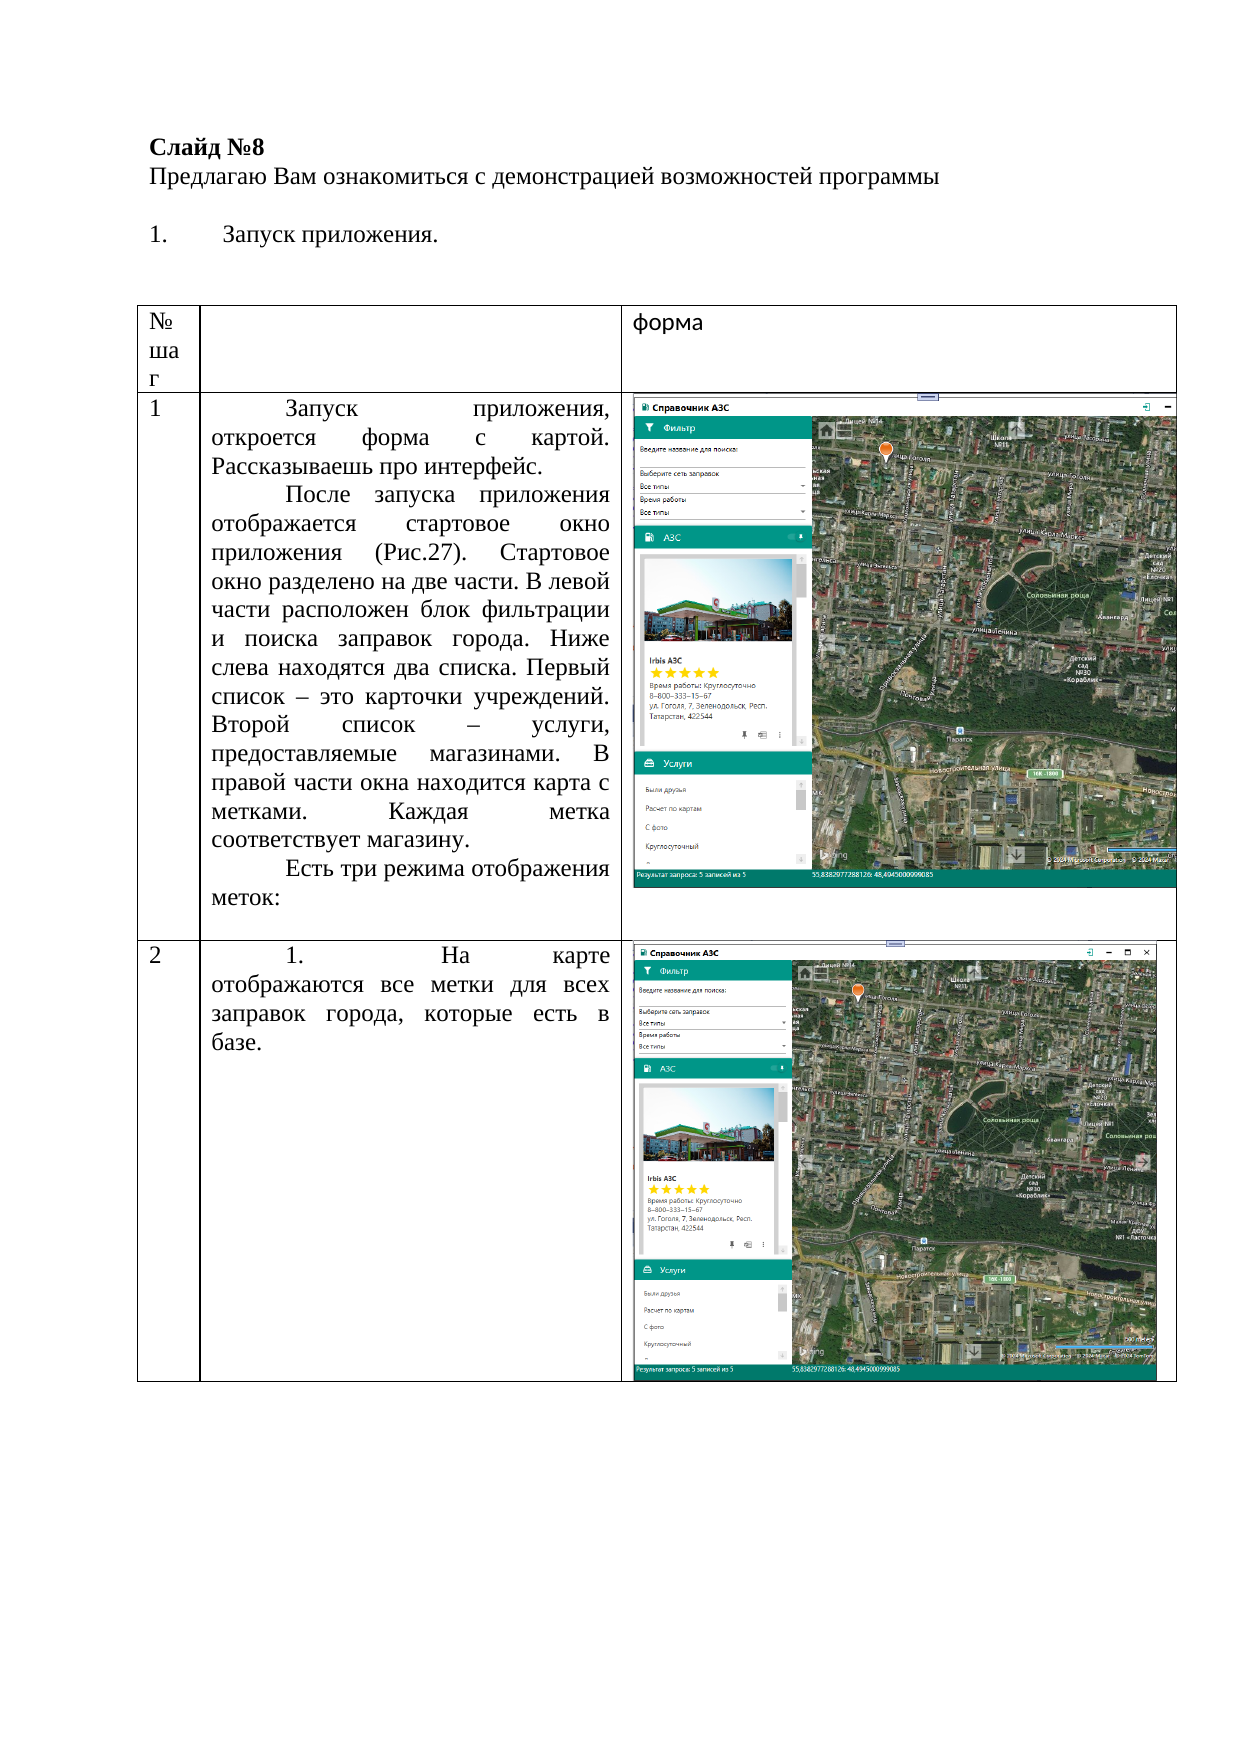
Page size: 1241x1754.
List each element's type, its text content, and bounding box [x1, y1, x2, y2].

picture [632, 393, 1177, 888]
table_header № шаг [138, 306, 199, 392]
text Слайд №8 [75, 132, 1165, 161]
table_cell 1 [138, 393, 199, 939]
list Запуск приложения. [75, 219, 1165, 247]
table_cell 1. На карте отображаются все метки для всех заправок города, которые есть в базе. [201, 941, 621, 1381]
table_header [201, 306, 621, 392]
table_cell [622, 393, 1176, 939]
table_cell [1157, 941, 1176, 1381]
picture [632, 940, 1157, 1381]
table_cell Запуск приложения, откроется форма с картой. Рассказываешь про интерфейс. После запуска приложения отображается стартовое окно приложения (Рис.27). Стартовое окно разделено на две части. В левой части расположен блок фильтрации и поиска заправок города. Ниже слева находятся два списка. Первый список – это карточки учреждений. Второй список – услуги, предоставляемые магазинами. В правой части окна находится карта с метками. Каждая метка соответствует магазину. Есть три режима отображения меток: [201, 393, 621, 939]
table_cell [622, 941, 632, 1381]
table_header форма [622, 306, 1176, 392]
text Предлагаю Вам ознакомиться с демонстрацией возможностей программы [75, 161, 1165, 190]
table_cell 2 [138, 941, 199, 1381]
